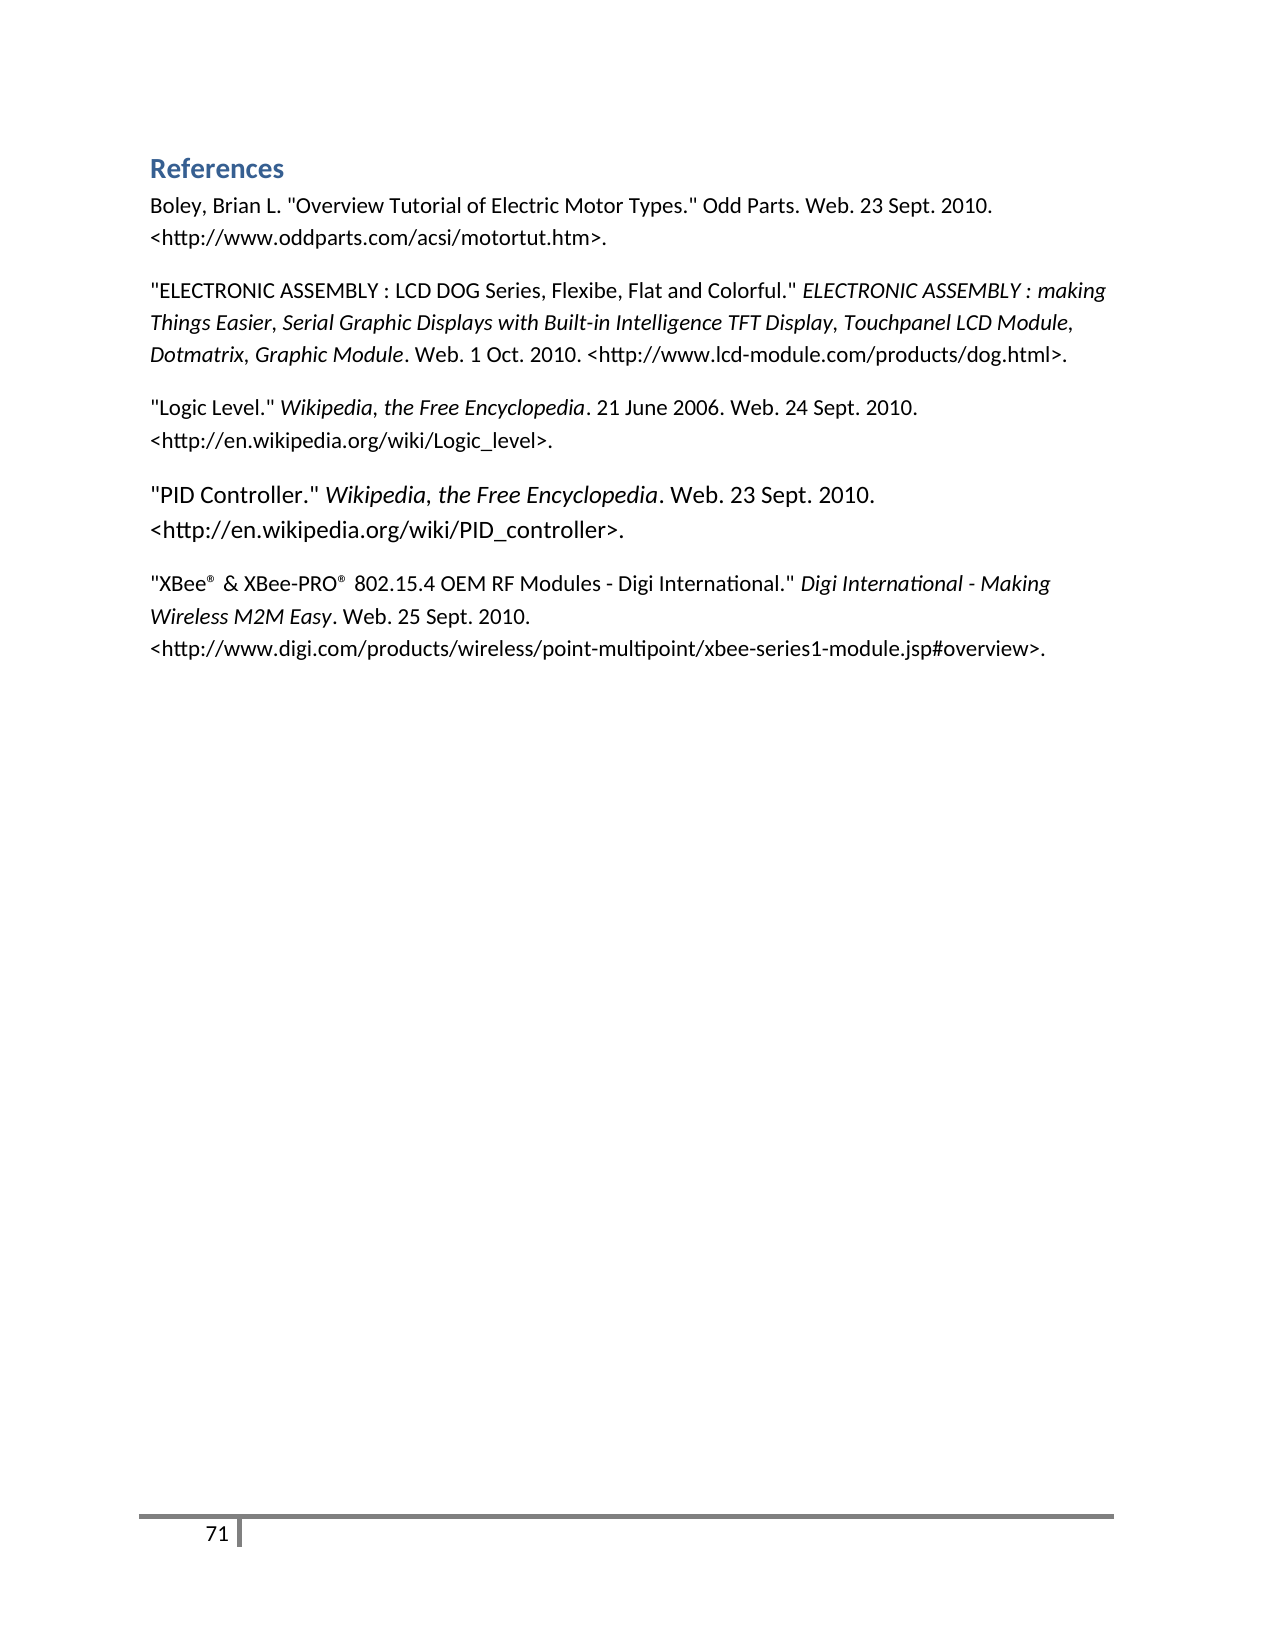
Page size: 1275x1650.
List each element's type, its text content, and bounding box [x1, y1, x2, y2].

text Boley, Brian L. "Overview Tutorial of Electric Motor Types." Odd Parts. Web. 23 Sept. 2010. <http://www.oddparts.com/acsi/motortut.htm>. [150, 191, 1125, 251]
text "Logic Level." Wikipedia, the Free Encyclopedia. 21 June 2006. Web. 24 Sept. 2010. <http://en.wikipedia.org/wiki/Logic_level>. [150, 393, 1125, 454]
subtitle References [150, 150, 1125, 186]
text "XBee® & XBee-PRO® 802.15.4 OEM RF Modules - Digi International." Digi International - Making Wireless M2M Easy. Web. 25 Sept. 2010. <http://www.digi.com/products/wireless/point-multipoint/xbee-series1-module.jsp#overview>. [150, 569, 1125, 662]
text "PID Controller." Wikipedia, the Free Encyclopedia. Web. 23 Sept. 2010. <http://en.wikipedia.org/wiki/PID_controller>. [150, 479, 1125, 544]
text "ELECTRONIC ASSEMBLY : LCD DOG Series, Flexibe, Flat and Colorful." ELECTRONIC ASSEMBLY : making Things Easier, Serial Graphic Displays with Built-in Intelligence TFT Display, Touchpanel LCD Module, Dotmatrix, Graphic Module. Web. 1 Oct. 2010. <http://www.lcd-module.com/products/dog.html>. [150, 276, 1125, 368]
